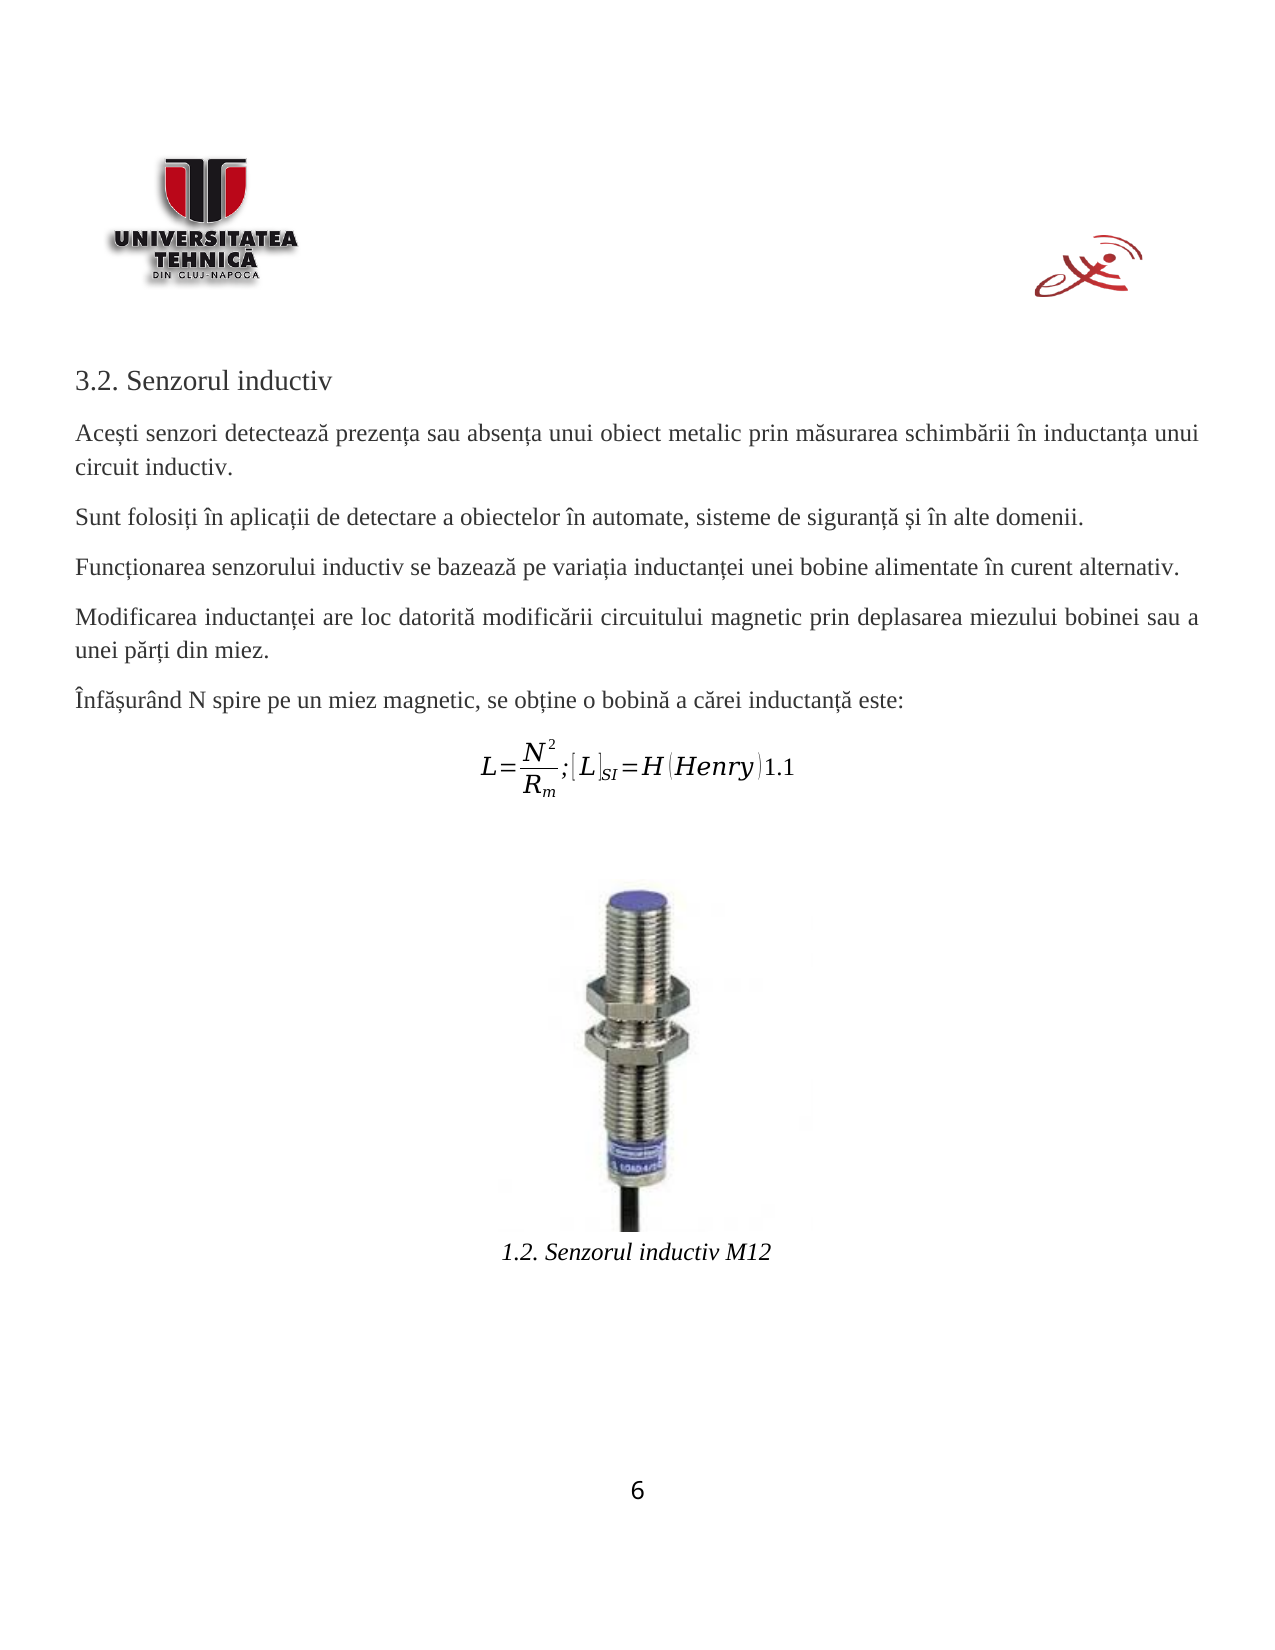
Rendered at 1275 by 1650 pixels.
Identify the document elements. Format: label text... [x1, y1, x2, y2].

text 1.2. Senzorul inductiv M12 [75, 1237, 1200, 1265]
text Funcționarea senzorului inductiv se bazează pe variația inductanței unei bobine alimentate în curent alternativ. [75, 552, 1200, 581]
text Modificarea inductanței are loc datorită modificării circuitului magnetic prin deplasarea miezului bobinei sau a unei părți din miez. [75, 602, 1200, 664]
text Sunt folosiți în aplicații de detectare a obiectelor în automate, sisteme de siguranță și în alte domenii. [75, 502, 1200, 531]
text 3.2. Senzorul inductiv [75, 363, 1200, 396]
text Acești senzori detectează prezența sau absența unui obiect metalic prin măsurarea schimbării în inductanța unui circuit inductiv. [75, 418, 1200, 481]
text Înfășurând N spire pe un miez magnetic, se obține o bobină a cărei inductanță este: [75, 685, 1200, 714]
